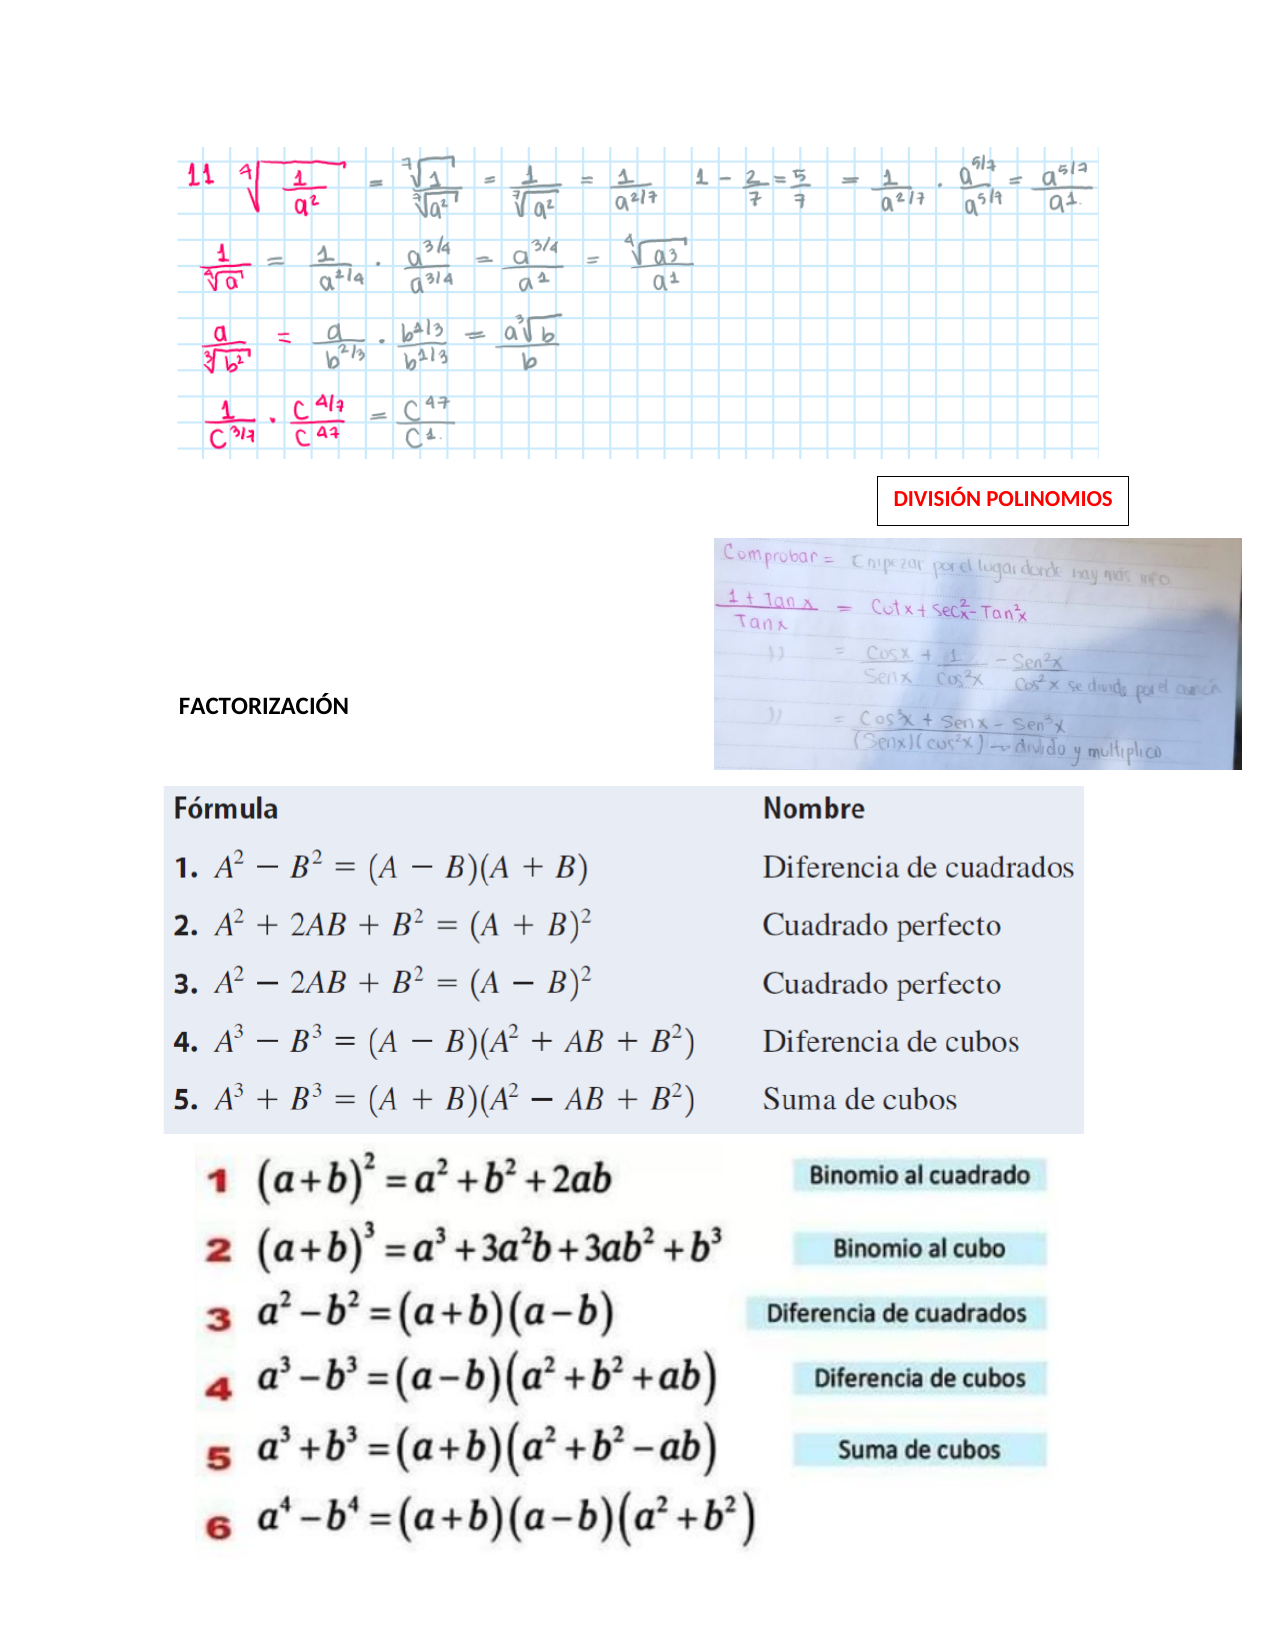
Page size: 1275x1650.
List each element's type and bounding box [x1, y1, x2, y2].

picture [714, 538, 1242, 770]
picture [177, 147, 1099, 459]
picture [195, 1142, 1060, 1559]
picture [163, 786, 1085, 1134]
